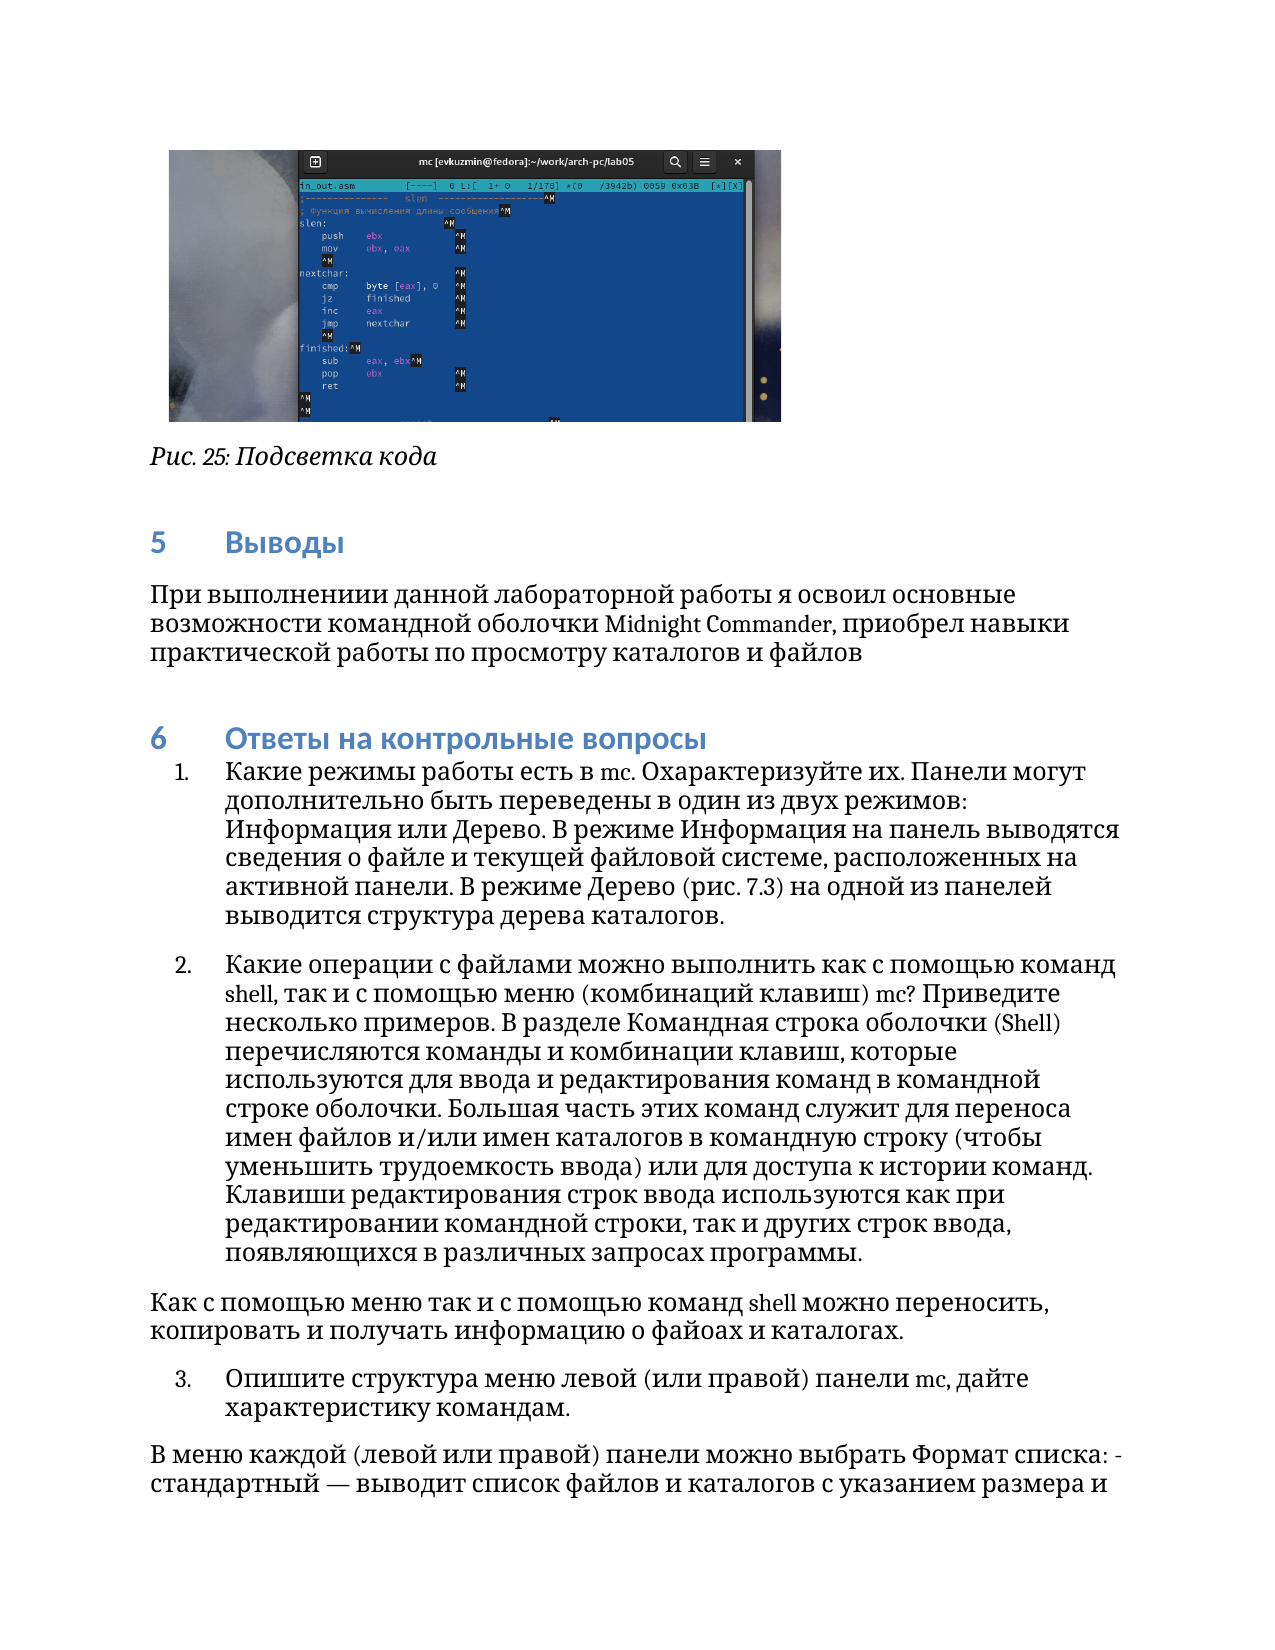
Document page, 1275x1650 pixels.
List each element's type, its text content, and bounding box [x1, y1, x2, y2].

subtitle 5 Выводы [150, 522, 1125, 562]
list Какие операции с файлами можно выполнить как с помощью команд shell, так и с помощью меню (комбинаций клавиш) mc? Приведите несколько примеров. В разделе Командная строка оболочки (Shell) перечисляются команды и комбинации клавиш, которые используются для ввода и редактирования команд в командной строке оболочки. Большая часть этих команд служит для переноса имен файлов и/или имен каталогов в командную строку (чтобы уменьшить трудоемкость ввода) или для доступа к истории команд. Клавиши редактирования строк ввода используются как при редактировании командной строки, так и других строк ввода, появляющихся в различных запросах программы. [175, 951, 1125, 1268]
picture [168, 150, 782, 422]
text Как с помощью меню так и с помощью команд shell можно переносить, копировать и получать информацию о файоах и каталогах. [150, 1288, 1125, 1346]
subtitle 6 Ответы на контрольные вопросы [150, 717, 1125, 758]
text Рис. 25: Подсветка кода [150, 443, 1125, 472]
list Какие режимы работы есть в mc. Охарактеризуйте их. Панели могут дополнительно быть переведены в один из двух режимов: Информация или Дерево. В режиме Информация на панель выводятся сведения о файле и текущей файловой системе, расположенных на активной панели. В режиме Дерево (рис. 7.3) на одной из панелей выводится структура дерева каталогов. [175, 758, 1125, 931]
text При выполнениии данной лабораторной работы я освоил основные возможности командной оболочки Midnight Commander, приобрел навыки практической работы по просмотру каталогов и файлов [150, 581, 1125, 667]
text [150, 1441, 1125, 1498]
list Опишите структура меню левой (или правой) панели mc, дайте характеристику командам. [175, 1365, 1125, 1422]
